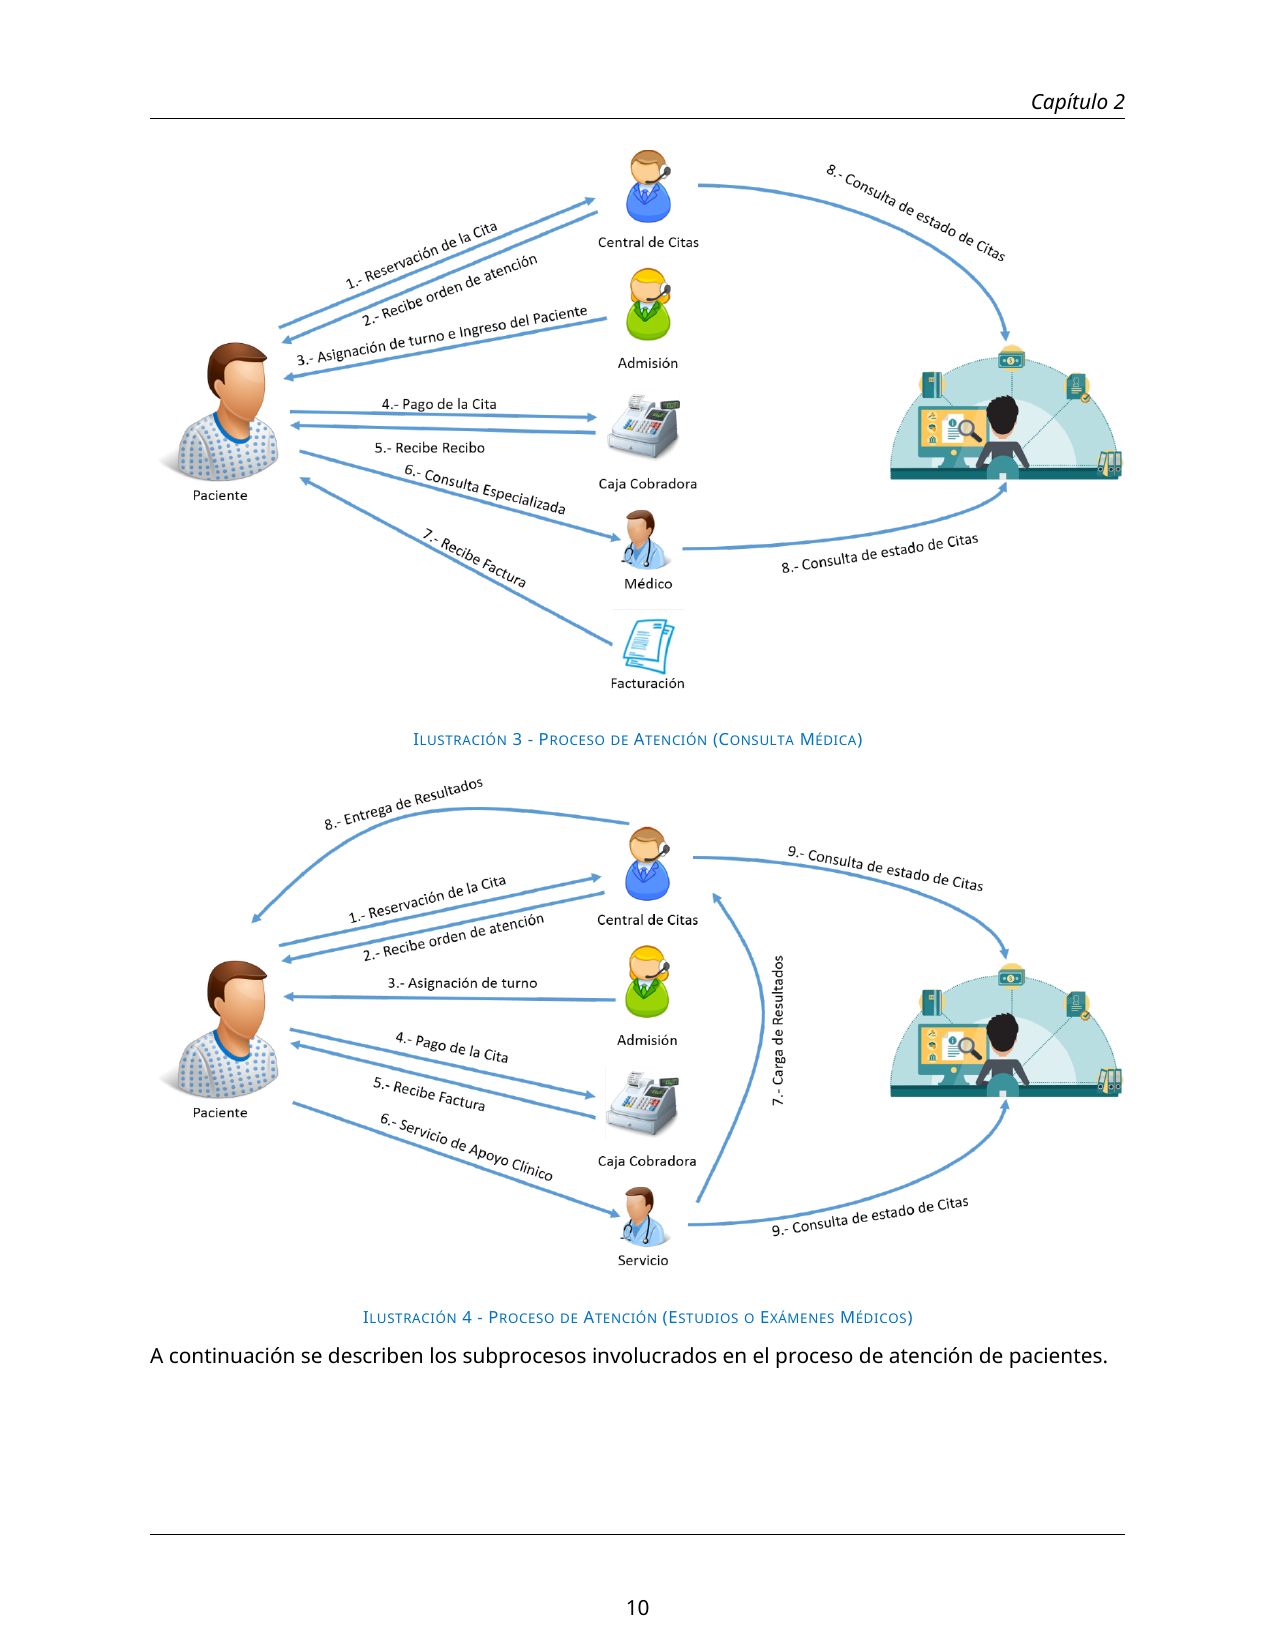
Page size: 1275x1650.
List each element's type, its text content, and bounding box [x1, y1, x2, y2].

picture [150, 150, 1125, 702]
text A continuación se describen los subprocesos involucrados en el proceso de atención de pacientes. [150, 1341, 1125, 1369]
text Ilustración 3 - Proceso de Atención (Consulta Médica) [150, 728, 1125, 751]
picture [150, 763, 1125, 1279]
text Ilustración 4 - Proceso de Atención (Estudios o Exámenes Médicos) [150, 1306, 1125, 1328]
